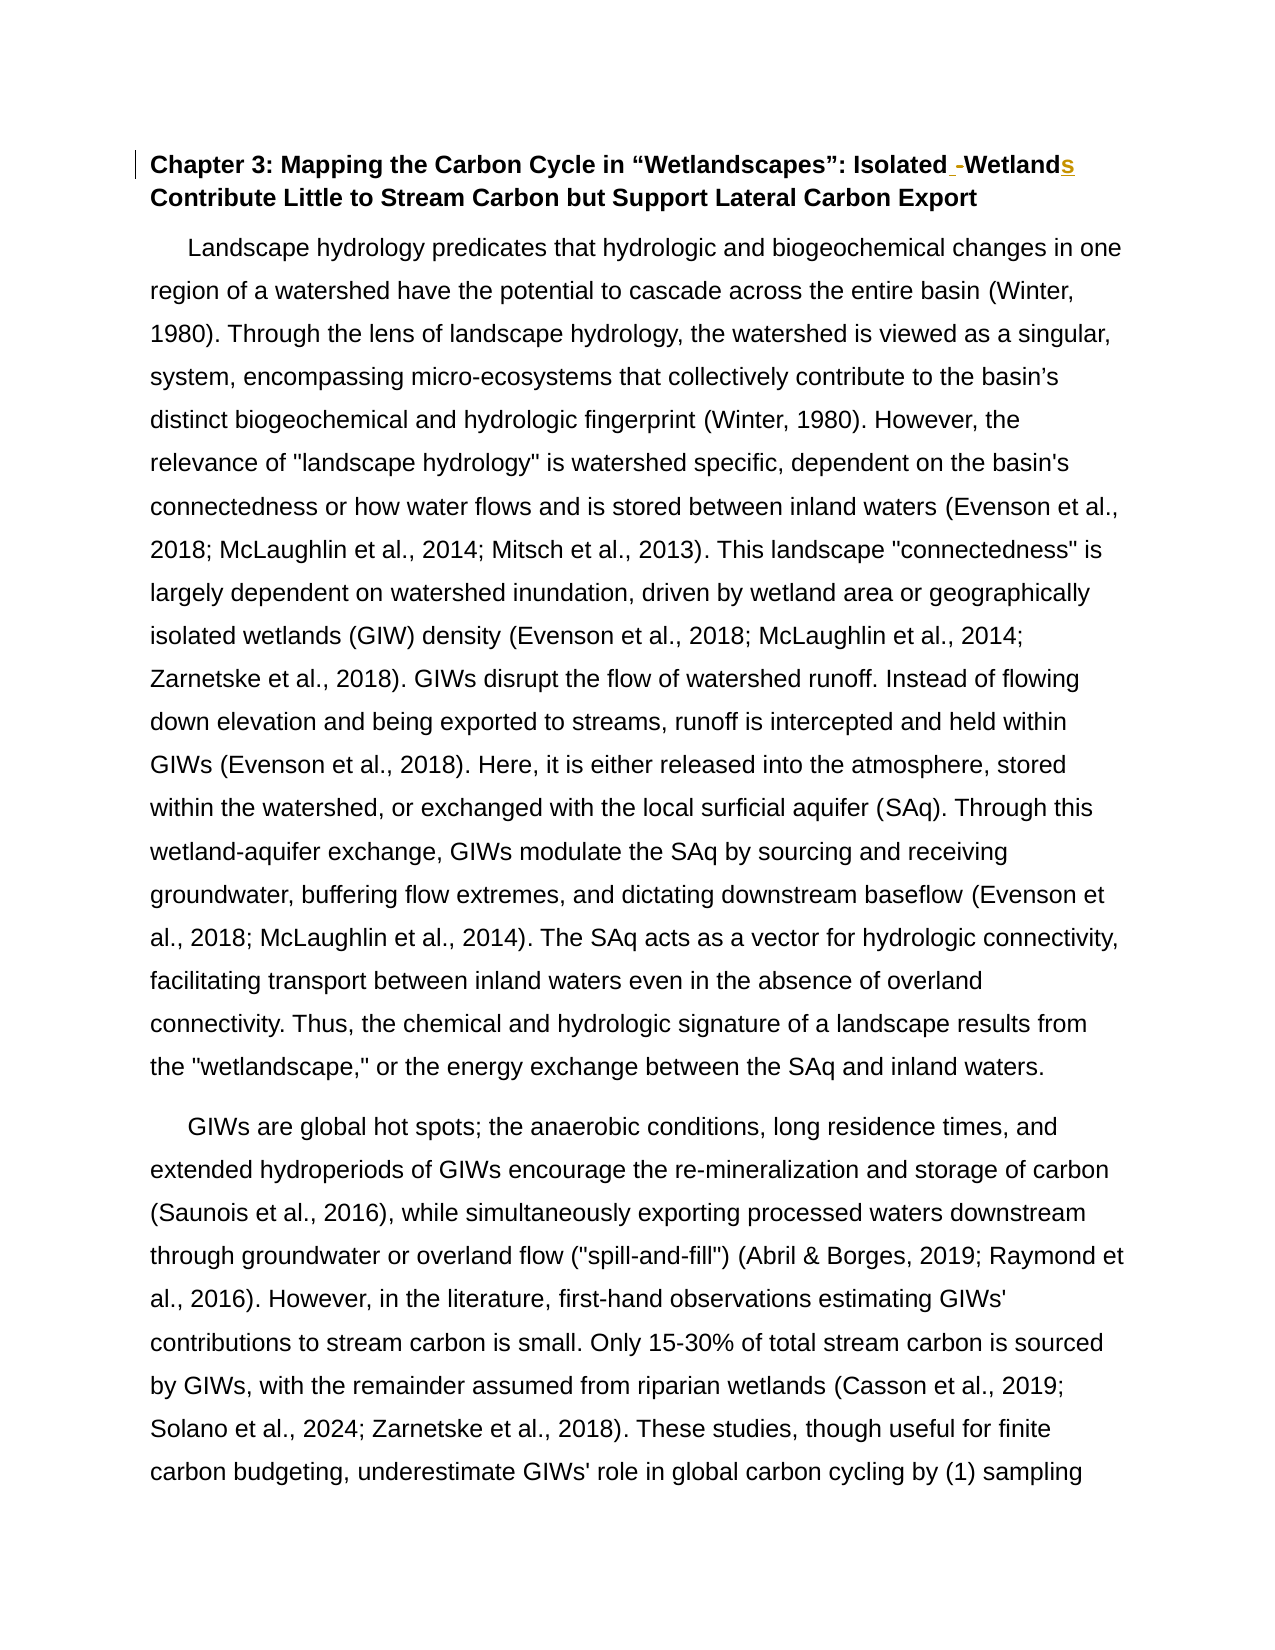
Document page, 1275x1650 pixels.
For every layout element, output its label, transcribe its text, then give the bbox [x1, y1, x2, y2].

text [150, 1112, 1125, 1486]
text Chapter 3: Mapping the Carbon Cycle in “Wetlandscapes”: IsolatedWetland Contribute Little to Stream Carbon but Support Lateral Carbon Export [150, 150, 1125, 212]
text Landscape hydrology predicates that hydrologic and biogeochemical changes in one region of a watershed have the potential to cascade across the entire basin . Through the lens of landscape hydrology, the watershed is viewed as a singular, system, encompassing micro-ecosystems that collectively contribute to the basin’s distinct biogeochemical and hydrologic fingerprint . However, the relevance of "landscape hydrology" is watershed specific, dependent on the basin's connectedness or how water flows and is stored between inland waters . This landscape "connectedness" is largely dependent on watershed inundation, driven by wetland area or geographically isolated wetlands (GIW) density . GIWs disrupt the flow of watershed runoff. Instead of flowing down elevation and being exported to streams, runoff is intercepted and held within GIWs . Here, it is either released into the atmosphere, stored within the watershed, or exchanged with the local surficial aquifer (SAq). Through this wetland-aquifer exchange, GIWs modulate the SAq by sourcing and receiving groundwater, buffering flow extremes, and dictating downstream baseflow . The SAq acts as a vector for hydrologic connectivity, facilitating transport between inland waters even in the absence of overland connectivity. Thus, the chemical and hydrologic signature of a landscape results from the "wetlandscape," or the energy exchange between the SAq and inland waters. [150, 233, 1125, 1081]
